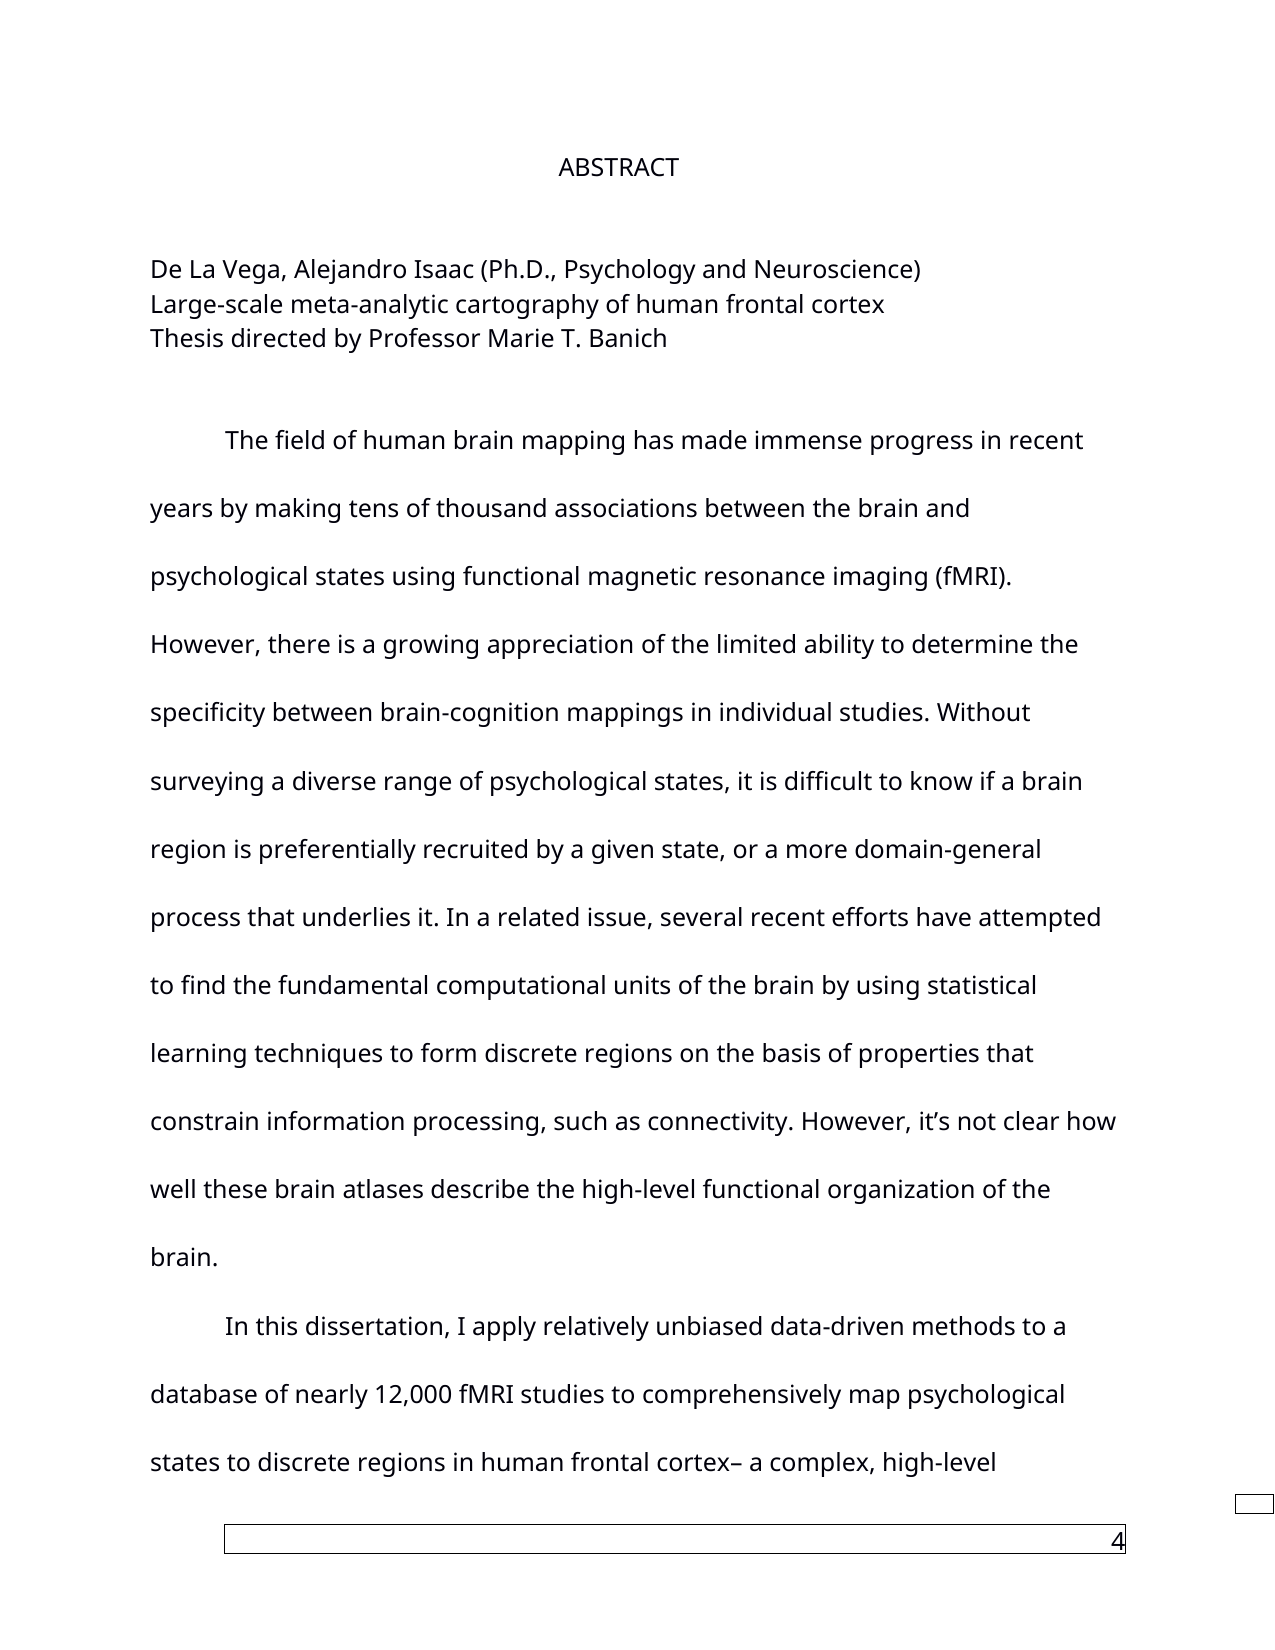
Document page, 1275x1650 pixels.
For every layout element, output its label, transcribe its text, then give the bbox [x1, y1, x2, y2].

text Thesis directed by Professor Marie T. Banich [150, 320, 1125, 354]
text Large-scale meta-analytic cartography of human frontal cortex [150, 286, 1125, 320]
text De La Vega, Alejandro Isaac (Ph.D., Psychology and Neuroscience) [150, 252, 1125, 286]
text ABSTRACT [150, 150, 1087, 184]
text The field of human brain mapping has made immense progress in recent years by making tens of thousand associations between the brain and psychological states using functional magnetic resonance imaging (fMRI). However, there is a growing appreciation of the limited ability to determine the specificity between brain-cognition mappings in individual studies. Without surveying a diverse range of psychological states, it is difficult to know if a brain region is preferentially recruited by a given state, or a more domain-general process that underlies it. In a related issue, several recent efforts have attempted to find the fundamental computational units of the brain by using statistical learning techniques to form discrete regions on the basis of properties that constrain information processing, such as connectivity. However, it’s not clear how well these brain atlases describe the high-level functional organization of the brain. [150, 422, 1125, 1274]
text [150, 1308, 1125, 1478]
